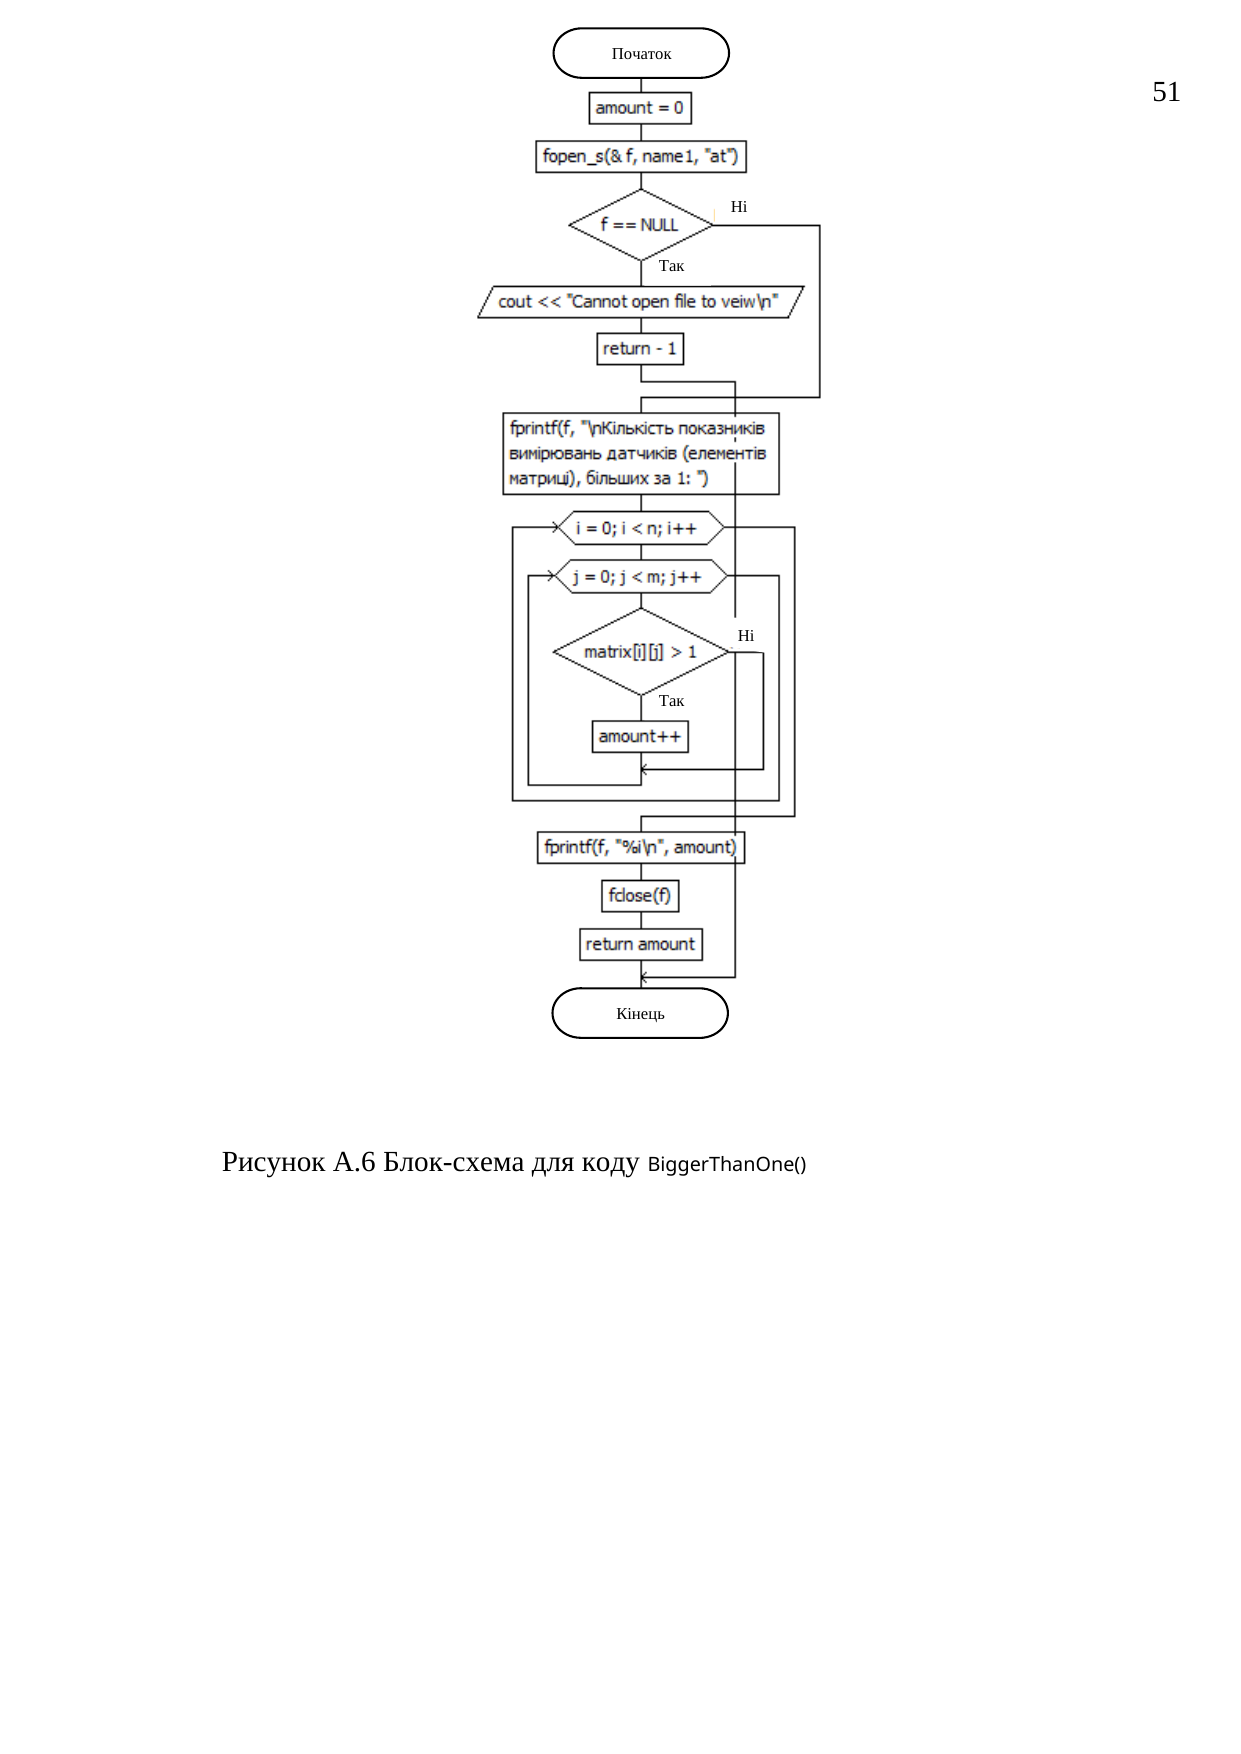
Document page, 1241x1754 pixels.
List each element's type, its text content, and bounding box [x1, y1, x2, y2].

picture [462, 77, 835, 991]
text Рисунок A.6 Блок-схема для коду BiggerThanOne() [148, 1144, 1181, 1178]
